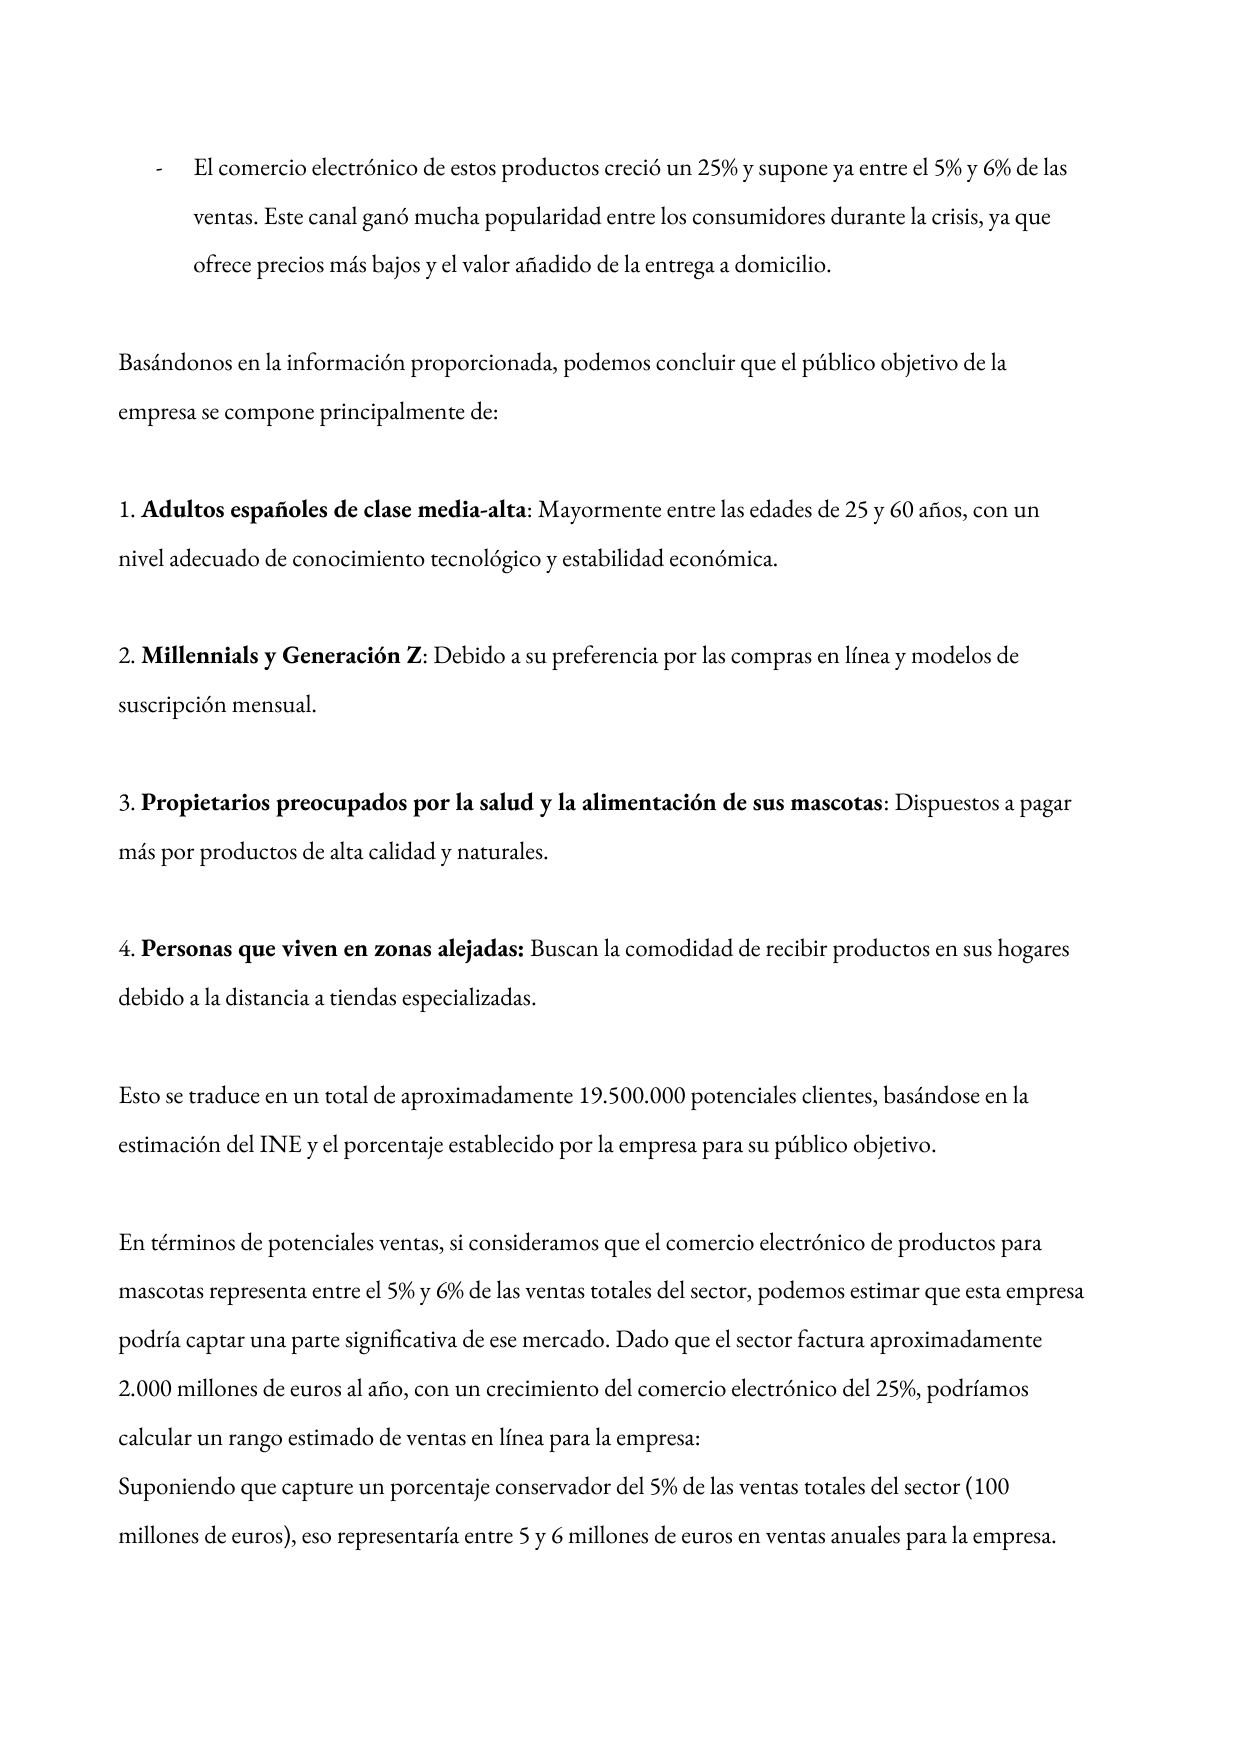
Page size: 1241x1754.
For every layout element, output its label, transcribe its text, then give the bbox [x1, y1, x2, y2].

text Esto se traduce en un total de aproximadamente 19.500.000 potenciales clientes, basándose en la estimación del INE y el porcentaje establecido por la empresa para su público objetivo. [118, 1078, 1090, 1160]
text 3. Propietarios preocupados por la salud y la alimentación de sus mascotas: Dispuestos a pagar más por productos de alta calidad y naturales. [118, 785, 1090, 867]
text 1. Adultos españoles de clase media-alta: Mayormente entre las edades de 25 y 60 años, con un nivel adecuado de conocimiento tecnológico y estabilidad económica. [118, 492, 1090, 573]
text En términos de potenciales ventas, si consideramos que el comercio electrónico de productos para mascotas representa entre el 5% y 6% de las ventas totales del sector, podemos estimar que esta empresa podría captar una parte significativa de ese mercado. Dado que el sector factura aproximadamente 2.000 millones de euros al año, con un crecimiento del comercio electrónico del 25%, podríamos calcular un rango estimado de ventas en línea para la empresa: [118, 1225, 1090, 1453]
text 2. Millennials y Generación Z: Debido a su preferencia por las compras en línea y modelos de suscripción mensual. [118, 638, 1090, 720]
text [118, 1469, 1090, 1551]
list El comercio electrónico de estos productos creció un 25% y supone ya entre el 5% y 6% de las ventas. Este canal ganó mucha popularidad entre los consumidores durante la crisis, ya que ofrece precios más bajos y el valor añadido de la entrega a domicilio. [156, 150, 1090, 280]
text Basándonos en la información proporcionada, podemos concluir que el público objetivo de la empresa se compone principalmente de: [118, 345, 1090, 427]
text 4. Personas que viven en zonas alejadas: Buscan la comodidad de recibir productos en sus hogares debido a la distancia a tiendas especializadas. [118, 932, 1090, 1013]
